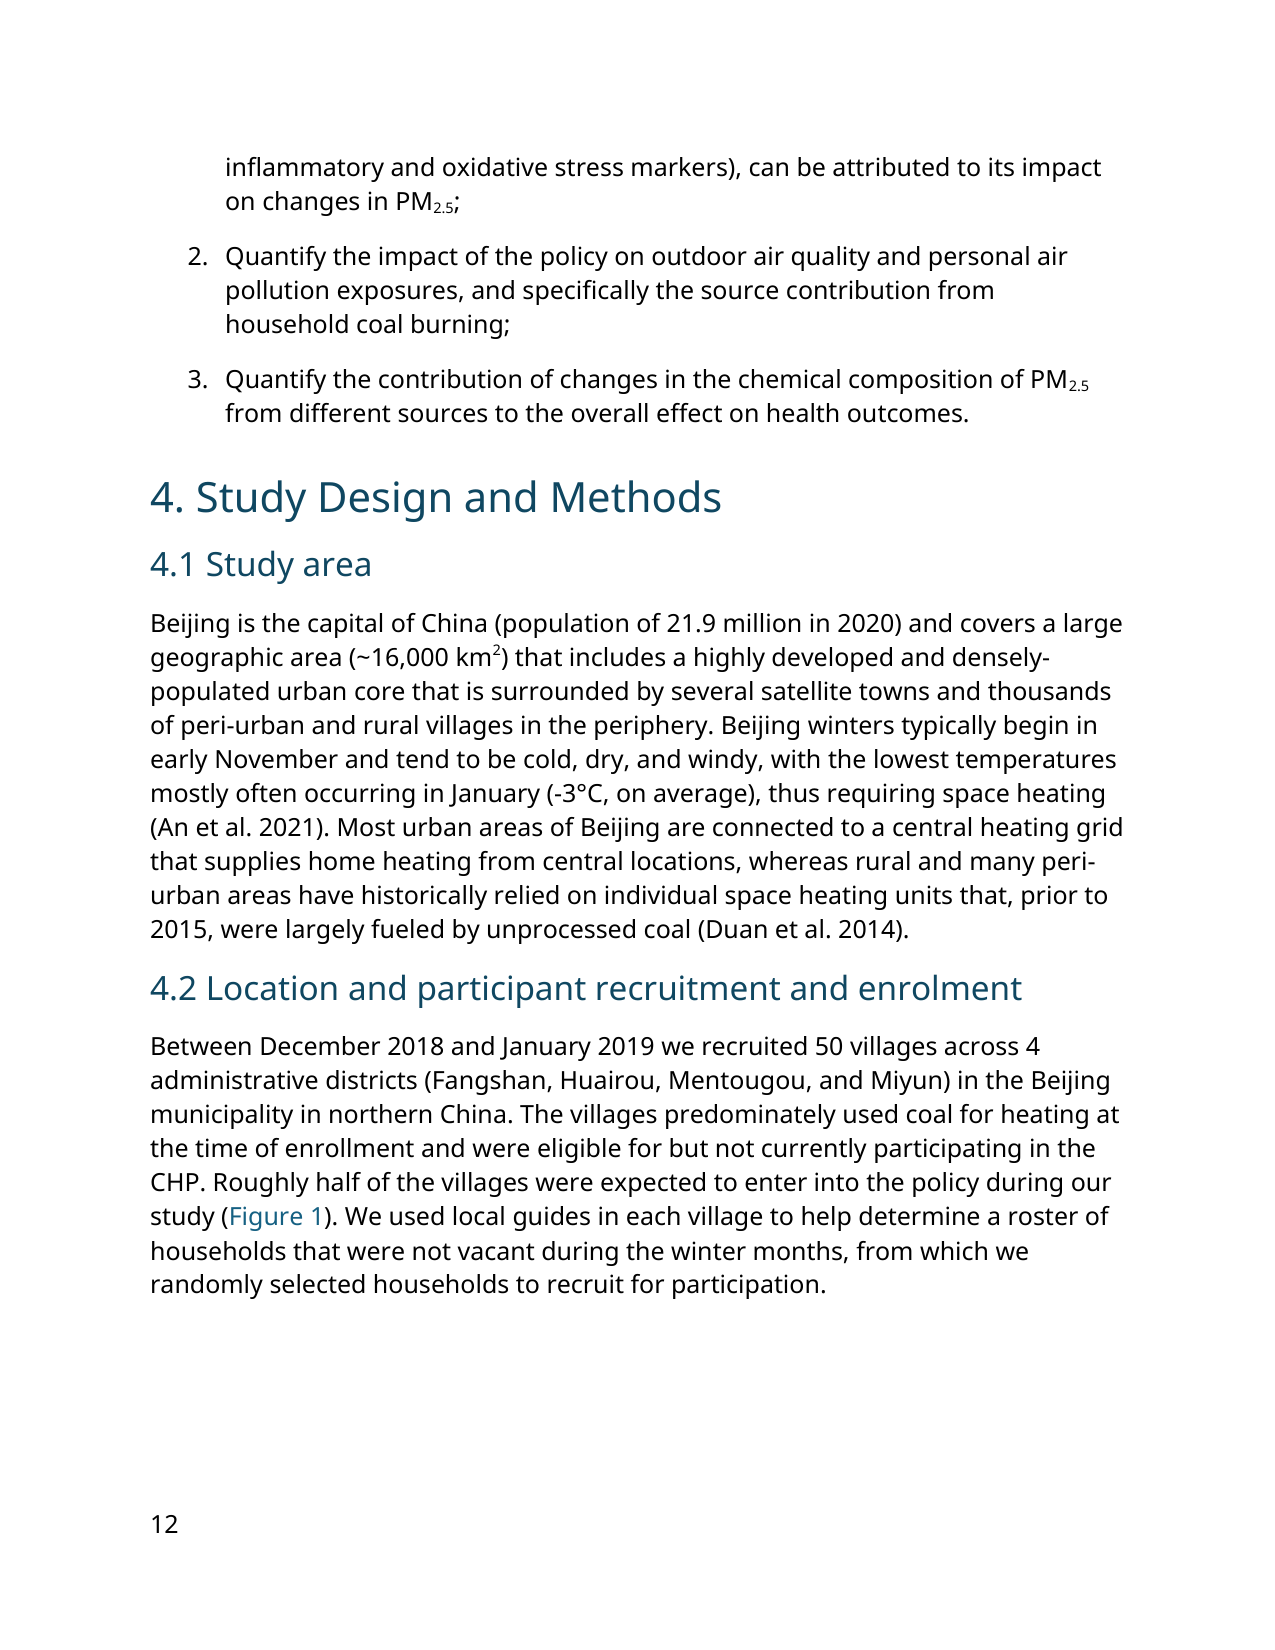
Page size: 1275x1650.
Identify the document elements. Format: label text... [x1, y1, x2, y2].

subtitle 4.1 Study area [150, 541, 1125, 586]
text Beijing is the capital of China (population of 21.9 million in 2020) and covers a large geographic area (~16,000 km2) that includes a highly developed and densely-populated urban core that is surrounded by several satellite towns and thousands of peri-urban and rural villages in the periphery. Beijing winters typically begin in early November and tend to be cold, dry, and windy, with the lowest temperatures mostly often occurring in January (-3°C, on average), thus requiring space heating (An et al. 2021). Most urban areas of Beijing are connected to a central heating grid that supplies home heating from central locations, whereas rural and many peri-urban areas have historically relied on individual space heating units that, prior to 2015, were largely fueled by unprocessed coal (Duan et al. 2014). [150, 605, 1125, 946]
subtitle 4.2 Location and participant recruitment and enrolment [150, 964, 1125, 1010]
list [187, 150, 1125, 218]
text Between December 2018 and January 2019 we recruited 50 villages across 4 administrative districts (Fangshan, Huairou, Mentougou, and Miyun) in the Beijing municipality in northern China. The villages predominately used coal for heating at the time of enrollment and were eligible for but not currently participating in the CHP. Roughly half of the villages were expected to enter into the policy during our study (Figure 1). We used local guides in each village to help determine a roster of households that were not vacant during the winter months, from which we randomly selected households to recruit for participation. [150, 1029, 1125, 1301]
list Quantify the contribution of changes in the chemical composition of PM2.5 from different sources to the overall effect on health outcomes. [187, 362, 1125, 430]
subtitle 4. Study Design and Methods [150, 468, 1125, 524]
list Quantify the impact of the policy on outdoor air quality and personal air pollution exposures, and specifically the source contribution from household coal burning; [187, 239, 1125, 341]
